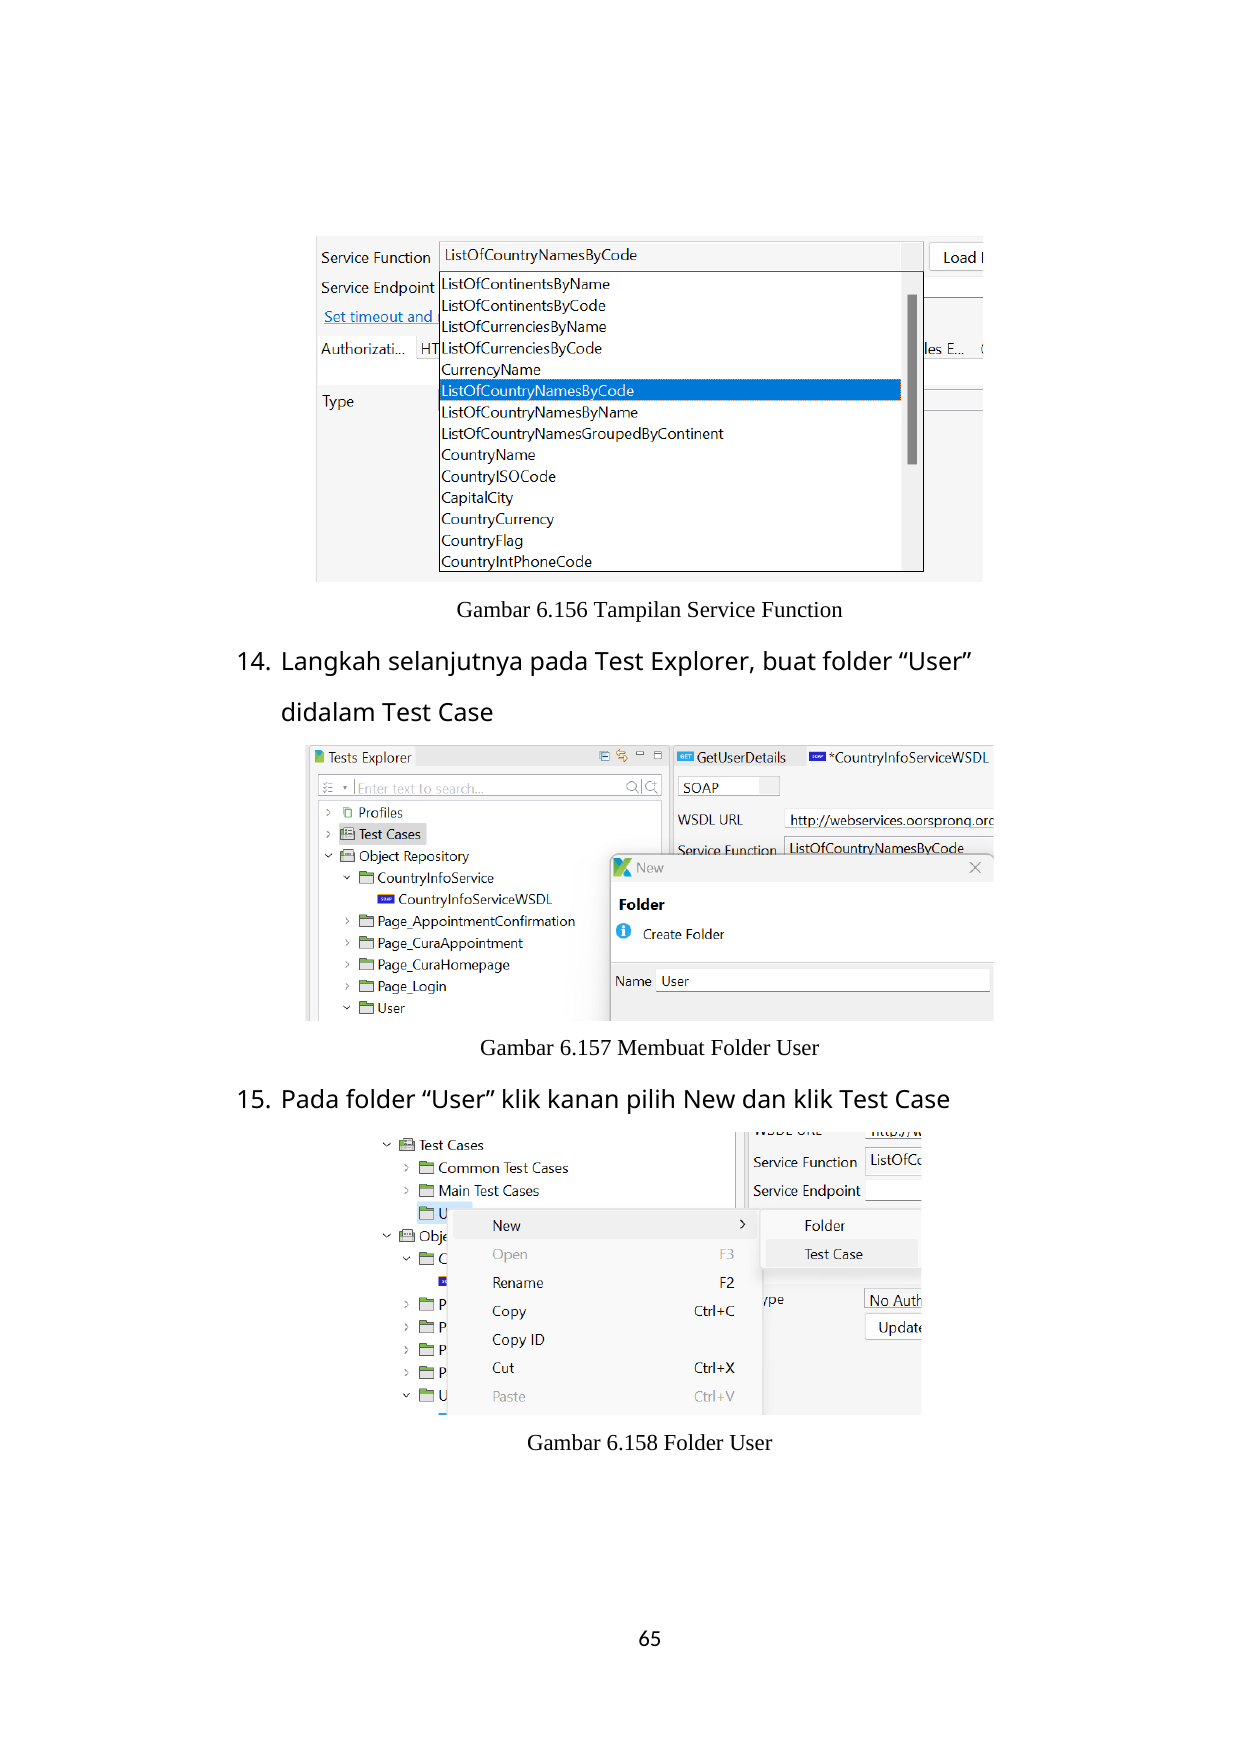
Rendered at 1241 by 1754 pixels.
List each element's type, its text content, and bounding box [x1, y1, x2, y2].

picture [377, 1132, 922, 1415]
picture [305, 745, 994, 1021]
picture [316, 236, 984, 582]
list Pada folder “User” klik kanan pilih New dan klik Test Case [236, 1081, 1063, 1116]
list Langkah selanjutnya pada Test Explorer, buat folder “User” didalam Test Case [236, 643, 1063, 728]
